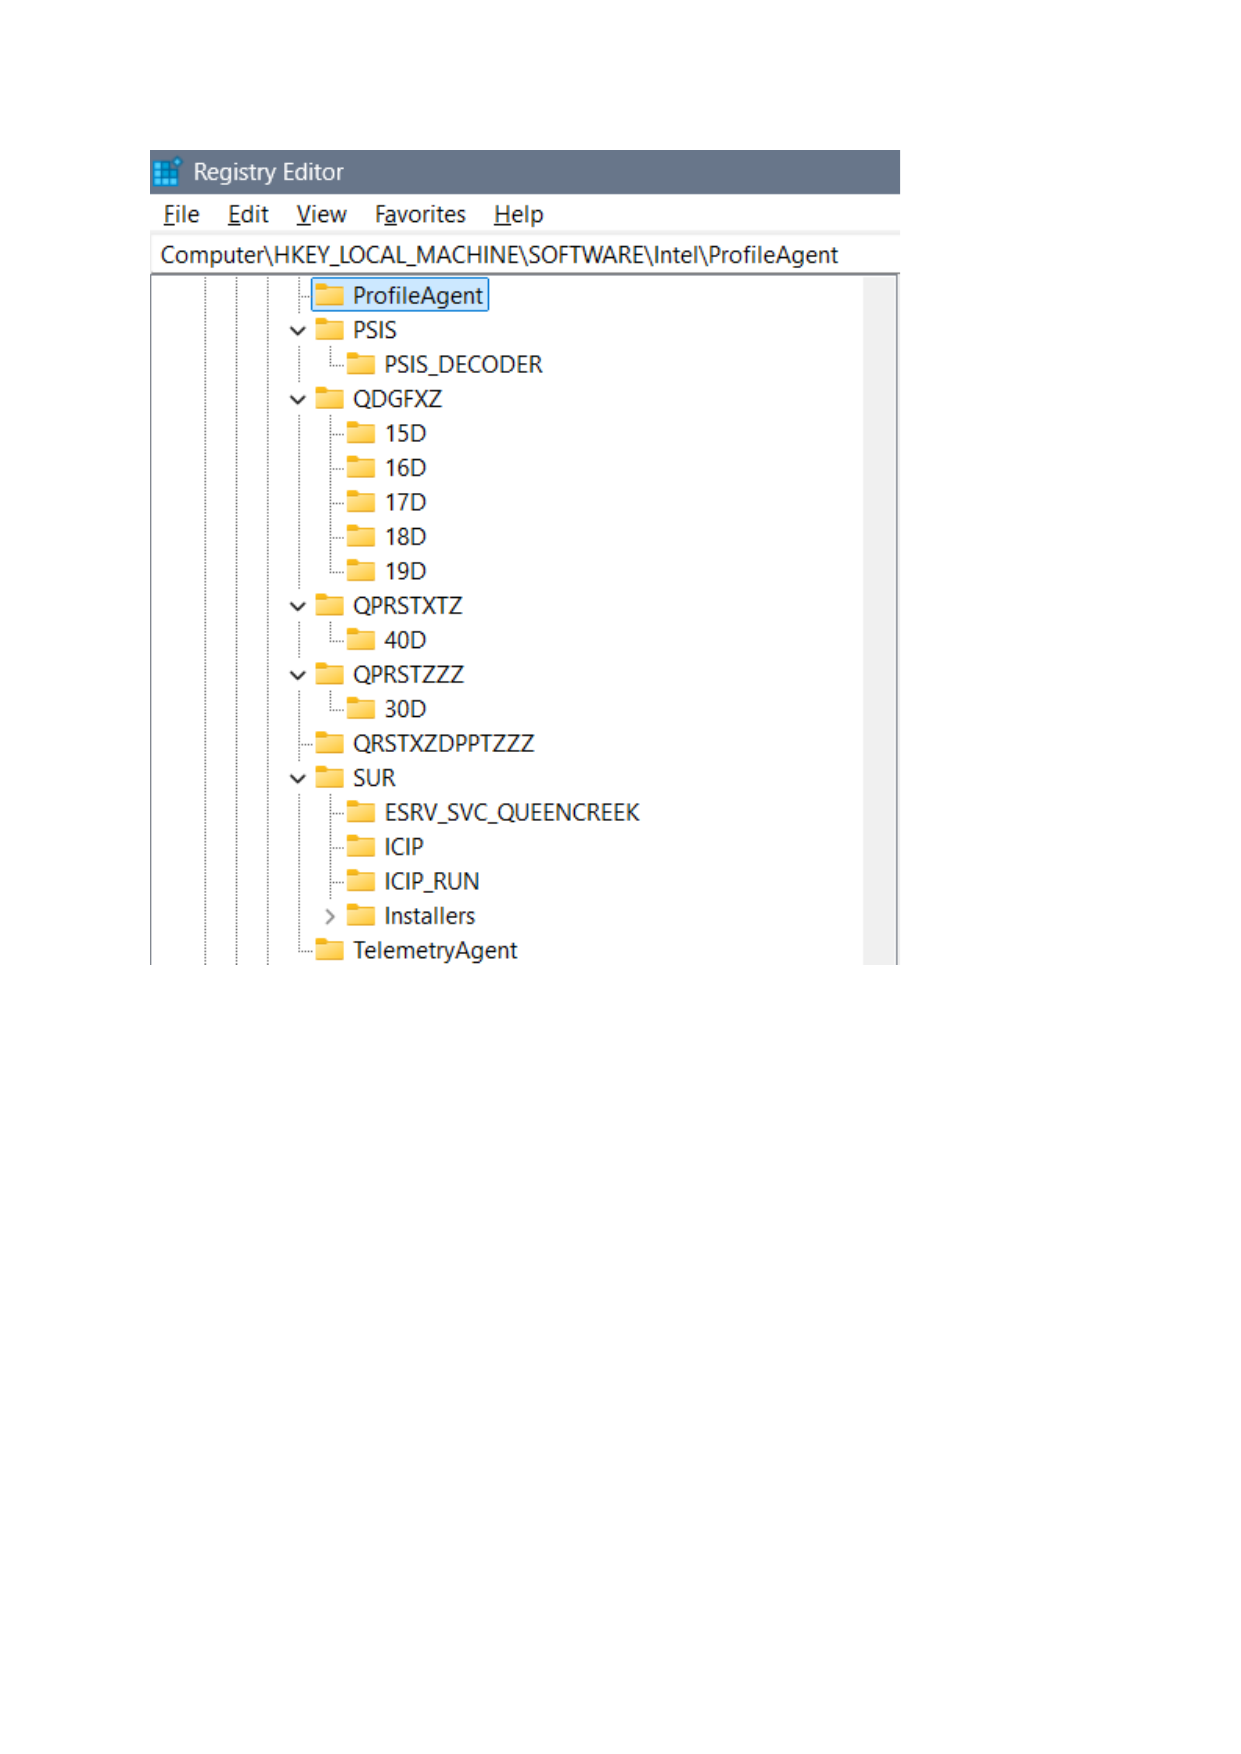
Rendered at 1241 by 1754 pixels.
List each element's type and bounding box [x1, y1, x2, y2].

picture [150, 150, 901, 965]
